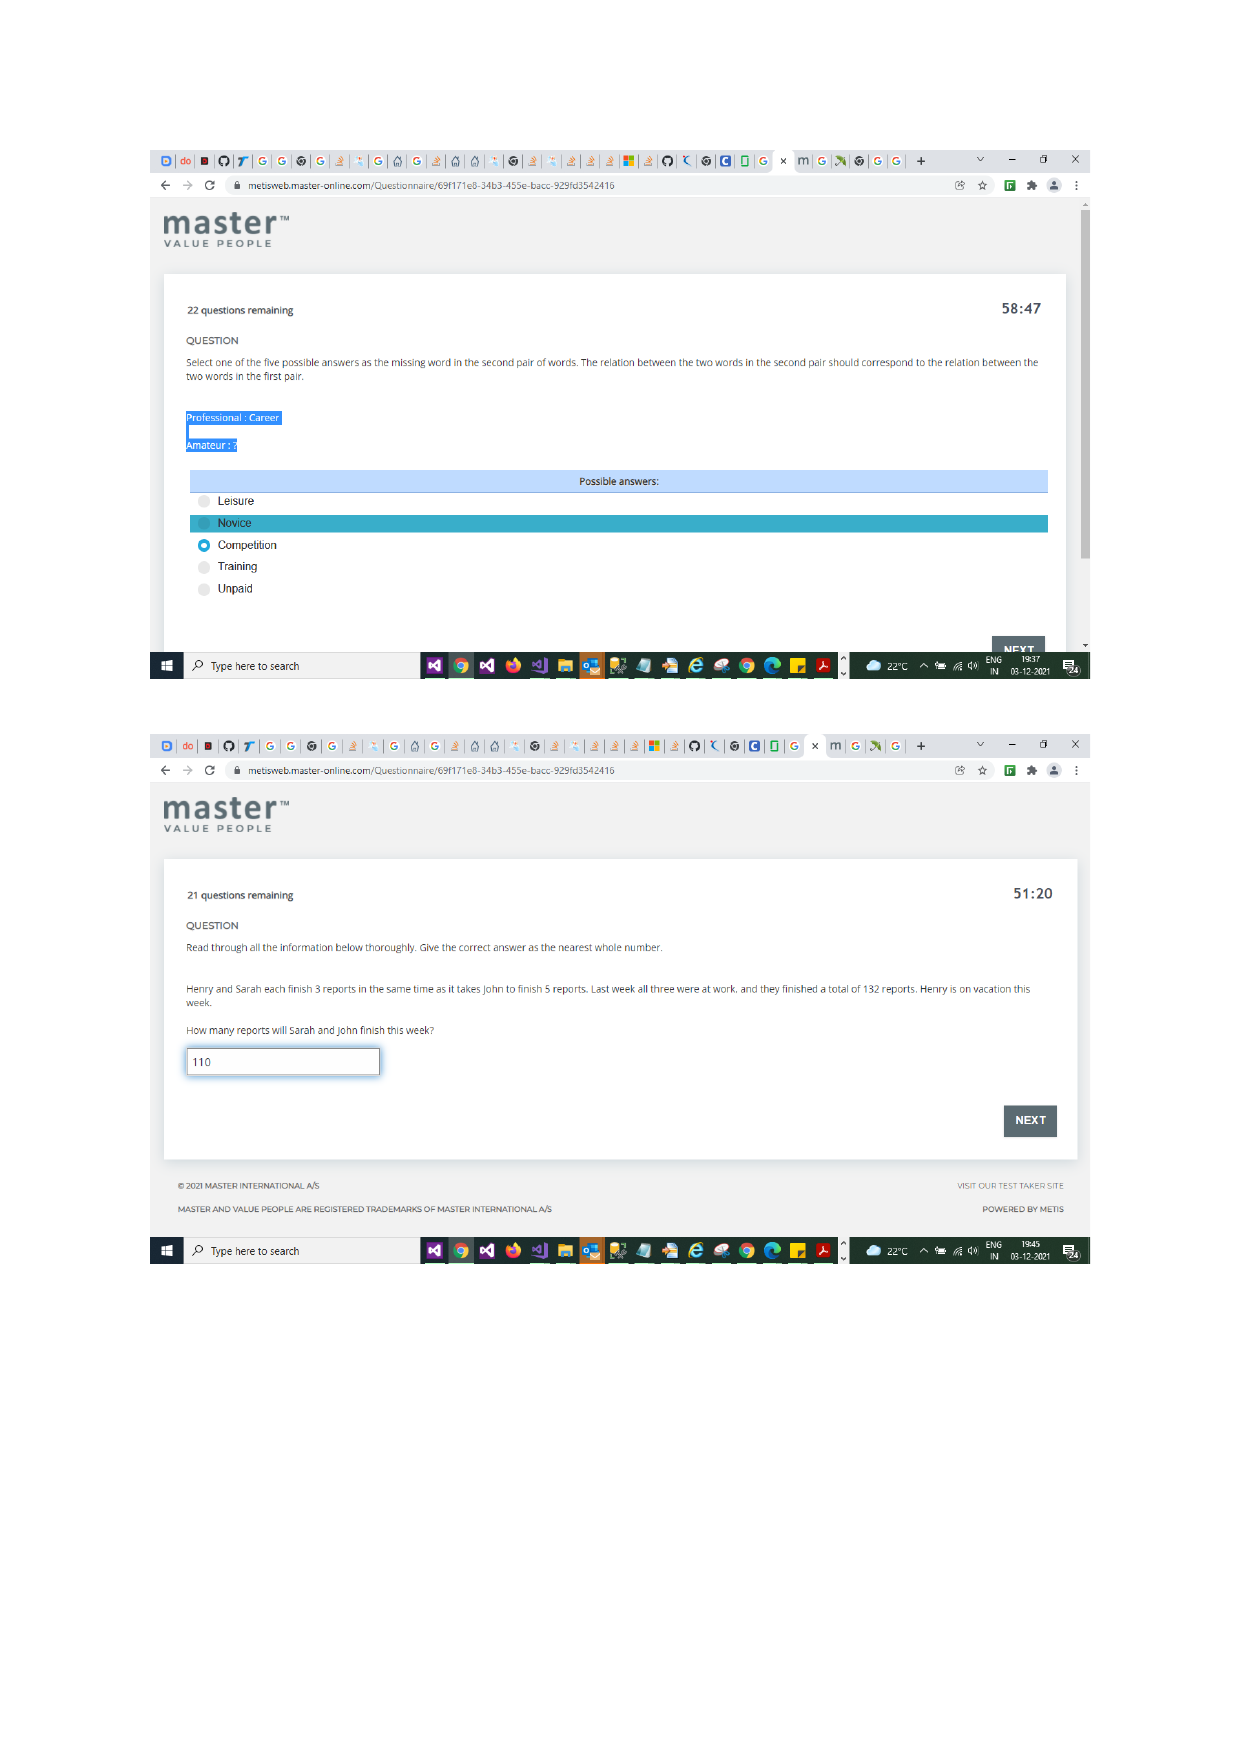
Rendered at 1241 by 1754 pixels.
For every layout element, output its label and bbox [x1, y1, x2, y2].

picture [150, 150, 1091, 679]
picture [150, 734, 1091, 1264]
